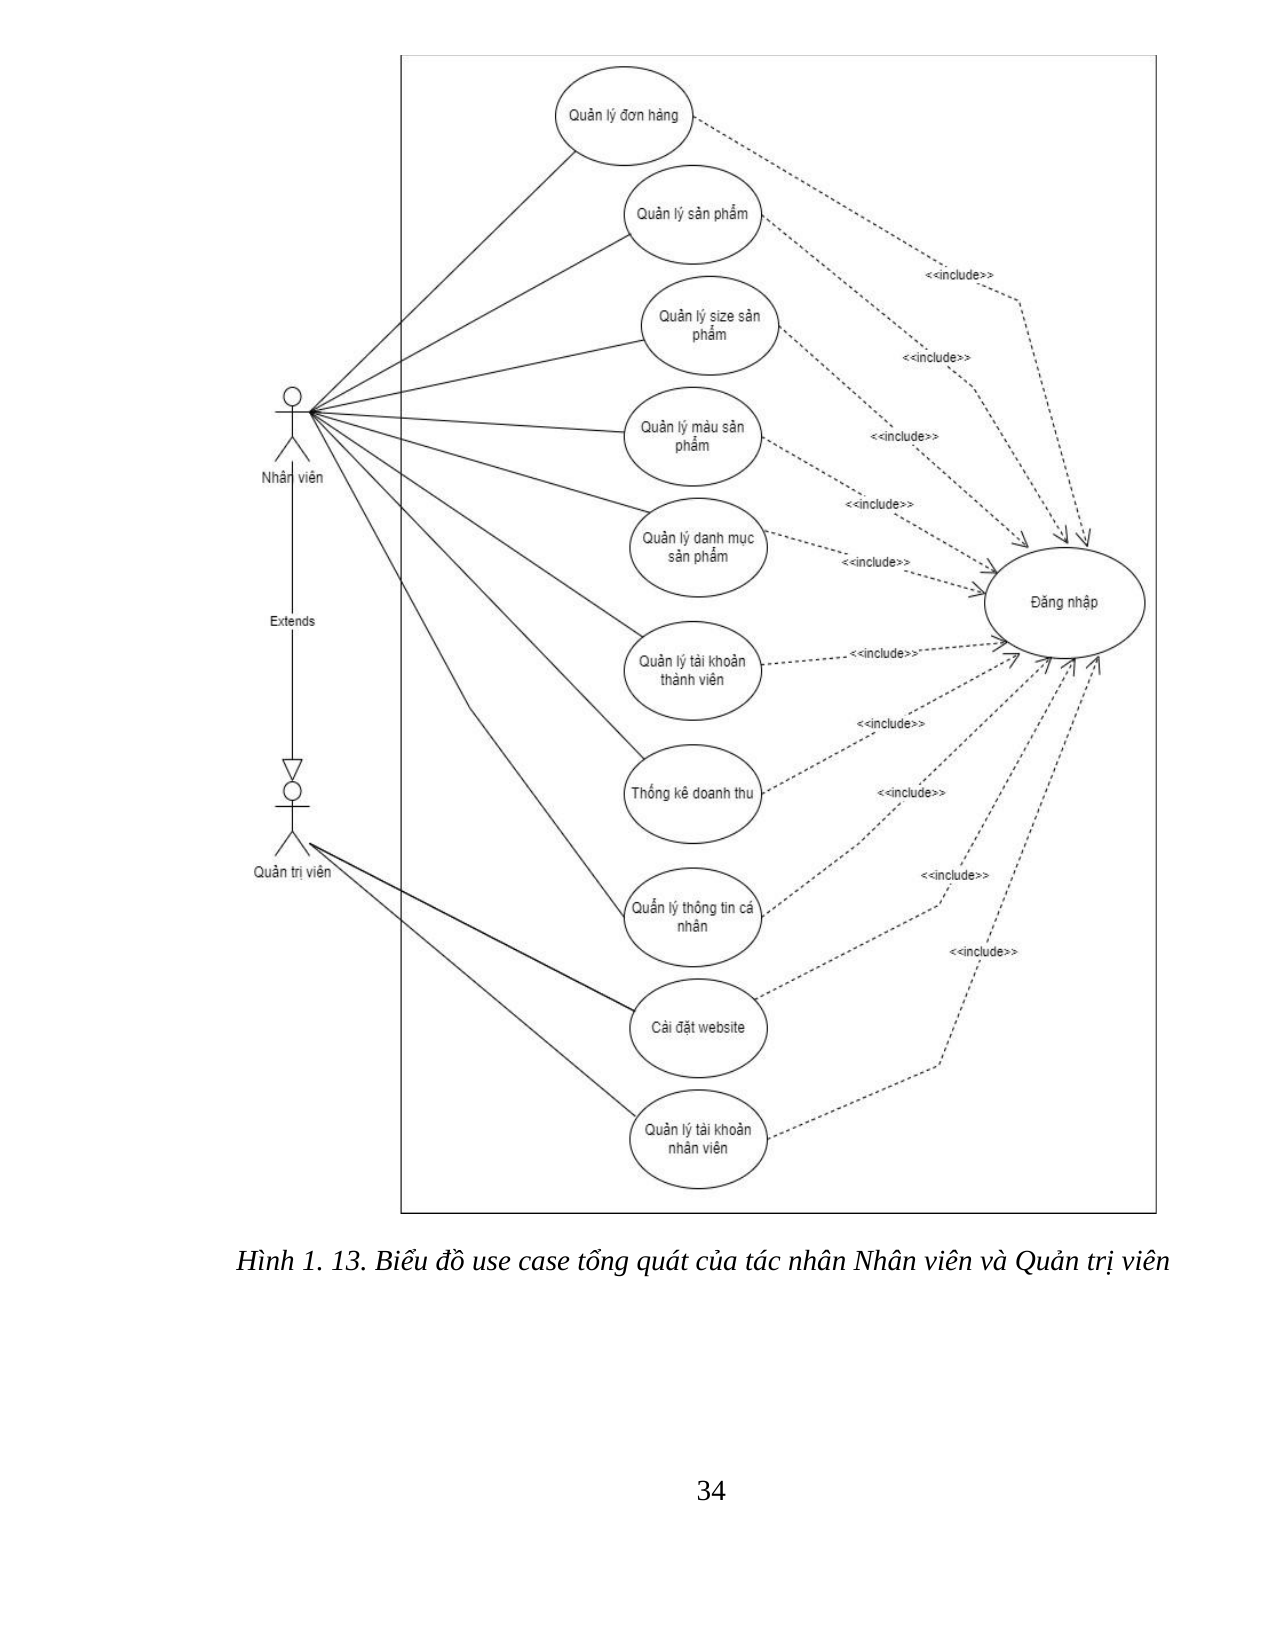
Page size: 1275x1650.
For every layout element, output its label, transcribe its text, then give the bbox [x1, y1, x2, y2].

picture [253, 55, 1157, 1214]
text Hình 1. 13. Biểu đồ use case tổng quát của tác nhân Nhân viên và Quản trị viên [177, 1243, 1173, 1276]
